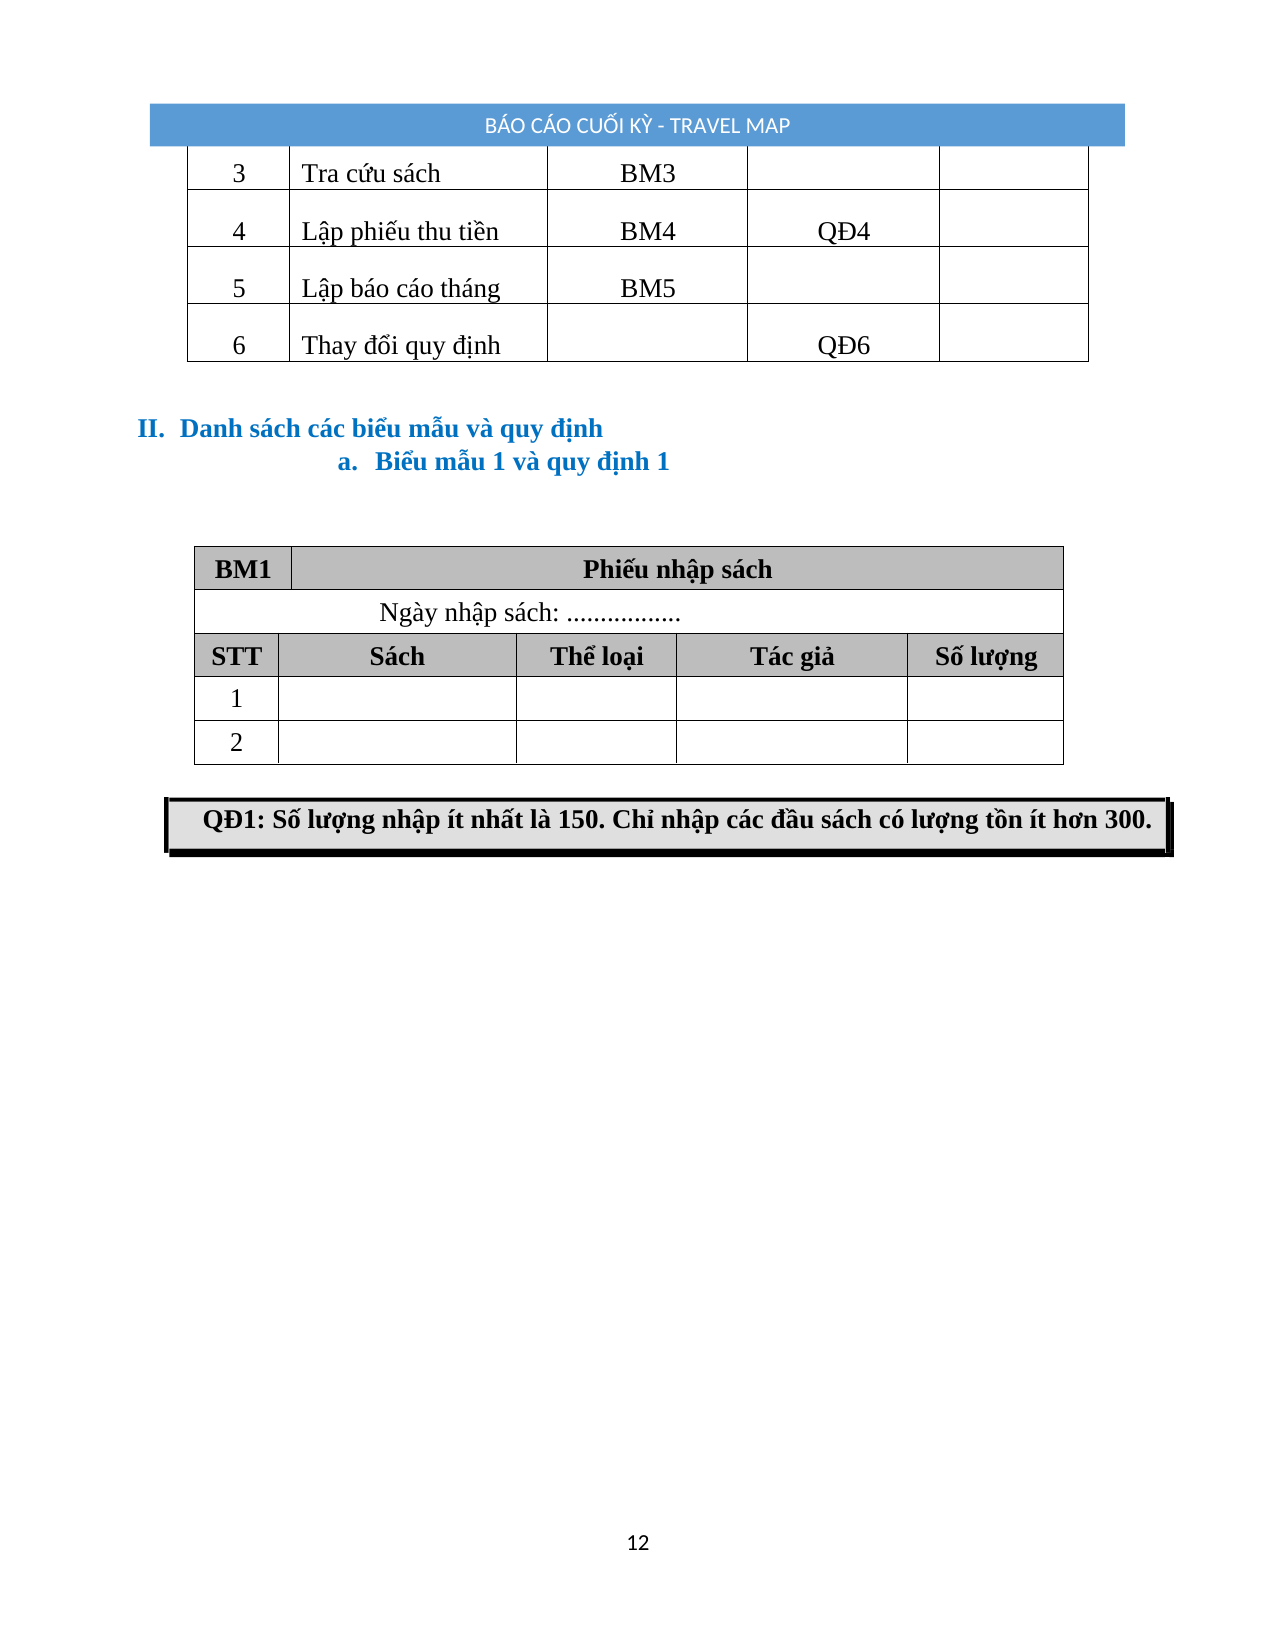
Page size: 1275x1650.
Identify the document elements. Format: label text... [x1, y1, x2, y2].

table_cell BM5 [548, 247, 747, 303]
table_cell Sách [279, 634, 516, 676]
table_cell [940, 190, 1088, 246]
table_cell Tác giả [677, 634, 907, 676]
table_cell [279, 677, 516, 720]
table_cell BM3 [548, 147, 747, 188]
table_cell Thay đổi quy định [290, 304, 547, 361]
table_cell [908, 677, 1063, 720]
table_cell 6 [188, 304, 289, 361]
table_cell [940, 147, 1088, 188]
table_cell [279, 721, 516, 763]
table_cell [748, 247, 939, 303]
table_cell Lập phiếu thu tiền [290, 190, 547, 246]
table_cell 3 [188, 147, 289, 188]
table_cell Số lượng [908, 634, 1063, 676]
table_cell Ngày nhập sách: ................. [195, 590, 1063, 633]
table_cell QĐ4 [748, 190, 939, 246]
table_cell 1 [195, 677, 278, 720]
table_cell [940, 247, 1088, 303]
table_cell 4 [188, 190, 289, 246]
table_cell [548, 304, 747, 361]
table_cell [748, 147, 939, 188]
picture [164, 797, 1174, 853]
table_cell Lập báo cáo tháng [290, 247, 547, 303]
table_cell [908, 721, 1063, 763]
table_cell Thể loại [517, 634, 676, 676]
table_cell 5 [188, 247, 289, 303]
list Danh sách các biểu mẫu và quy định [165, 412, 1125, 443]
table_cell STT [195, 634, 278, 676]
table_cell QĐ6 [748, 304, 939, 361]
table_cell Tra cứu sách [290, 147, 547, 188]
table_cell [677, 677, 907, 720]
table_header BM1 [195, 547, 291, 589]
table_cell BM4 [548, 190, 747, 246]
table_cell [940, 304, 1088, 361]
table_header Phiếu nhập sách [292, 547, 1063, 589]
table_cell [517, 677, 676, 720]
table_cell [517, 721, 676, 763]
table_cell [677, 721, 907, 763]
table_cell 2 [195, 721, 278, 763]
list Biểu mẫu 1 và quy định 1 [337, 445, 1125, 477]
